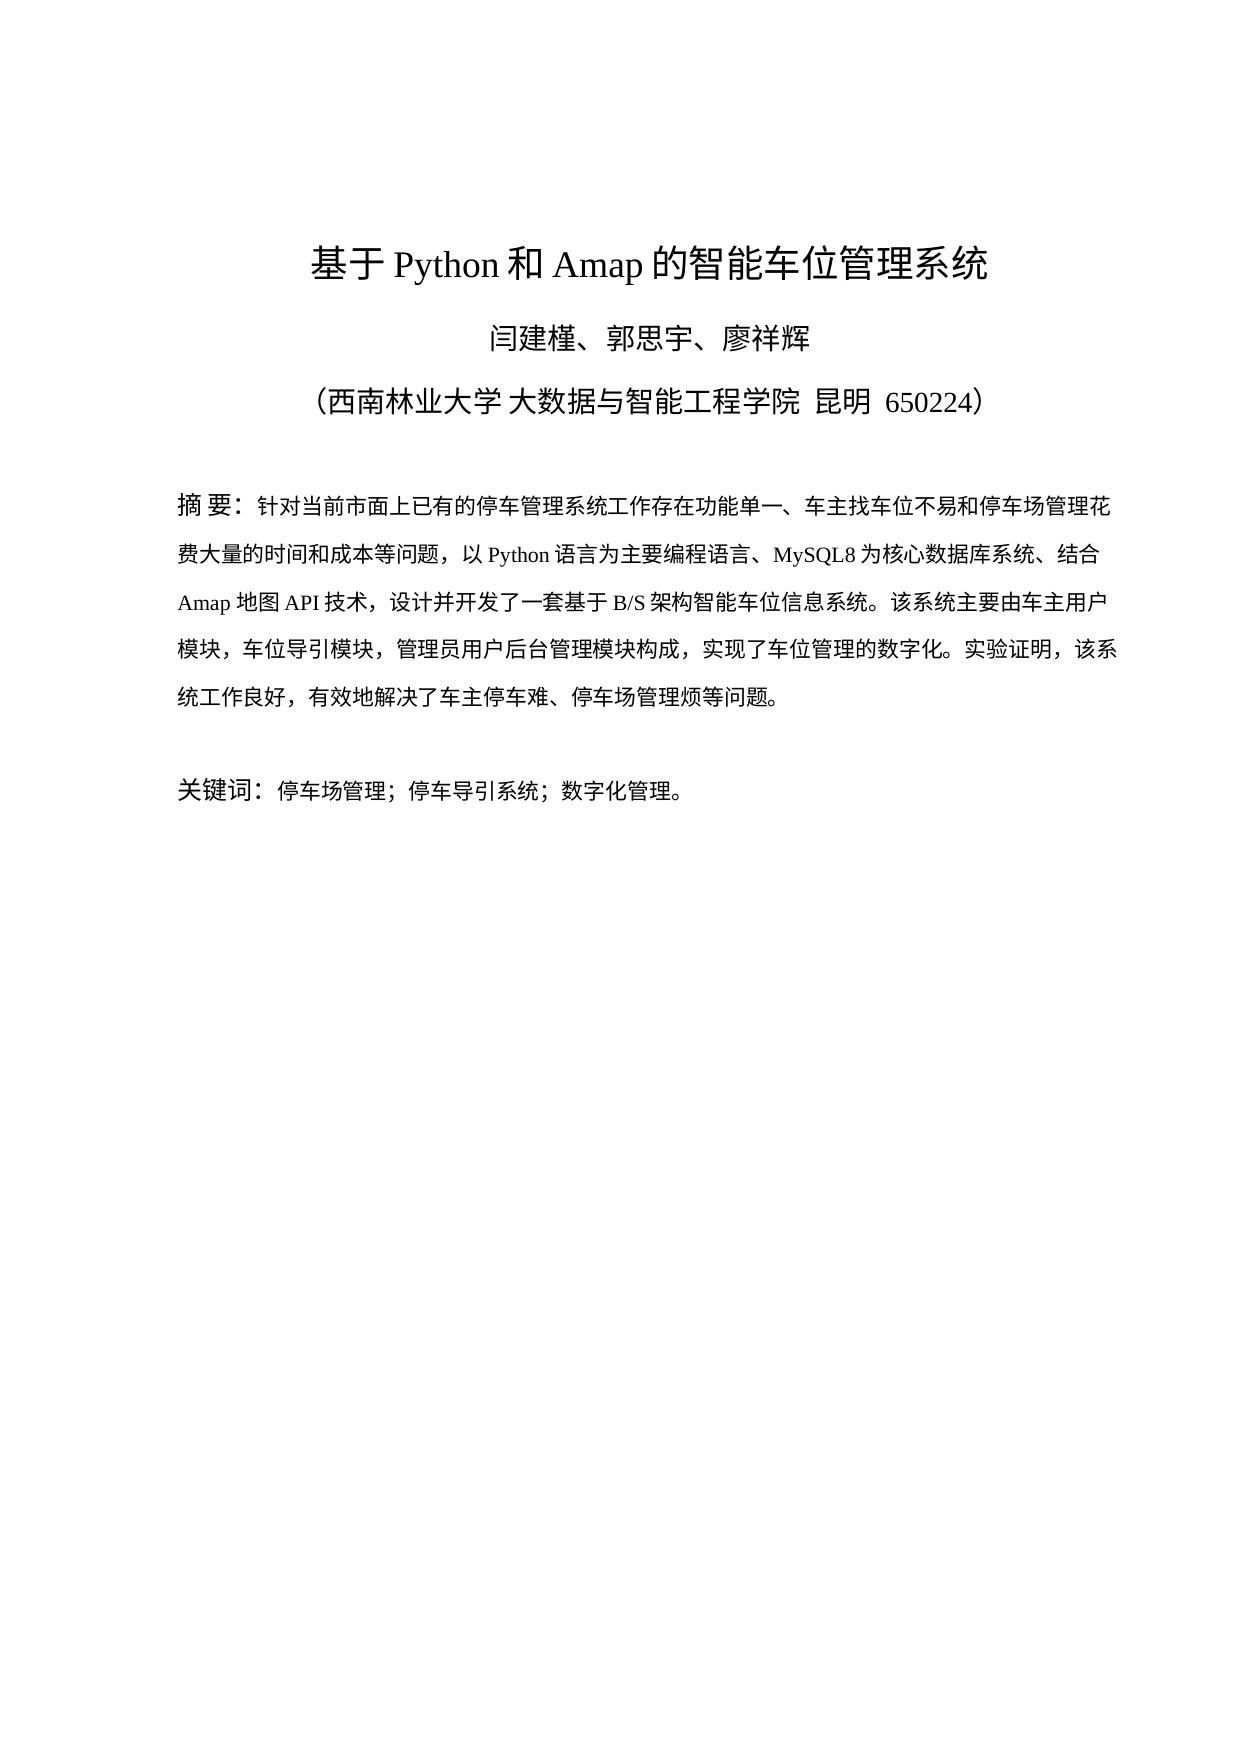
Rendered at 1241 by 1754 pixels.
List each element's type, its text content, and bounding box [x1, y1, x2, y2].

text 基于Python和Amap的智能车位管理系统 [177, 234, 1122, 288]
text 关键词：停车场管理；停车导引系统；数字化管理。 [177, 771, 1122, 807]
text （西南林业大学 大数据与智能工程学院 昆明 650224） [177, 379, 1122, 421]
text 闫建槿、郭思宇、廖祥辉 [177, 315, 1122, 358]
text 摘 要：针对当前市面上已有的停车管理系统工作存在功能单一、车主找车位不易和停车场管理花费大量的时间和成本等问题，以Python语言为主要编程语言、MySQL8为核心数据库系统、结合Amap 地图API技术，设计并开发了一套基于B/S架构智能车位信息系统。该系统主要由车主用户模块，车位导引模块，管理员用户后台管理模块构成，实现了车位管理的数字化。实验证明，该系统工作良好，有效地解决了车主停车难、停车场管理烦等问题。 [177, 485, 1122, 712]
